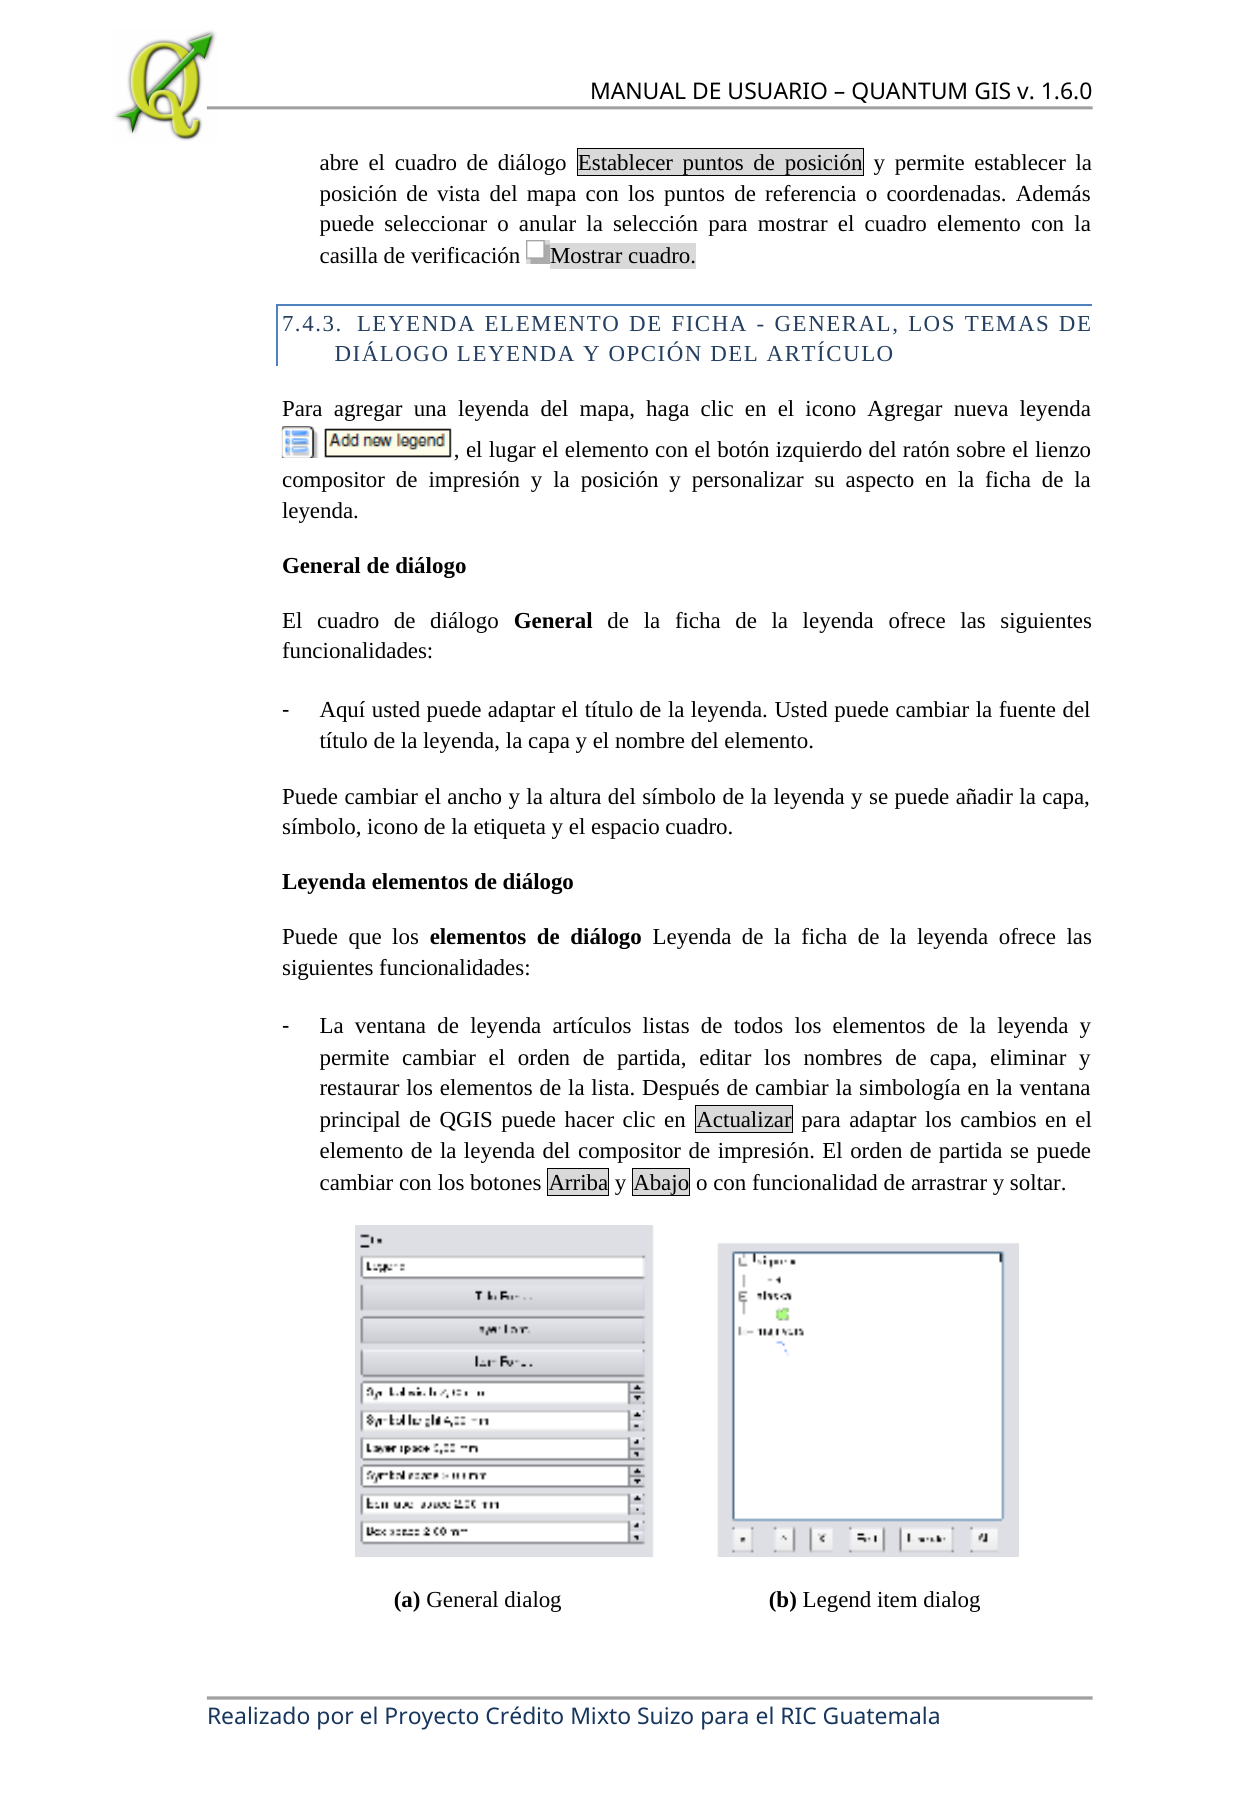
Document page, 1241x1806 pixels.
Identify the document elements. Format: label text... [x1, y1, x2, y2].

text General de diálogo [282, 552, 1092, 578]
picture [111, 28, 218, 142]
picture [355, 1225, 1019, 1557]
subtitle Leyenda elemento de ficha - General, los temas de diálogo Leyenda y opción del artículo [278, 306, 1092, 366]
text El cuadro de diálogo General de la ficha de la leyenda ofrece las siguientes funcionalidades: [282, 607, 1092, 664]
list La ventana de leyenda artículos listas de todos los elementos de la leyenda y permite cambiar el orden de partida, editar los nombres de capa, eliminar y restaurar los elementos de la lista. Después de cambiar la simbología en la ventana principal de QGIS puede hacer clic en Actualizar para adaptar los cambios en el elemento de la leyenda del compositor de impresión. El orden de partida se puede cambiar con los botones Arriba y Abajo o con funcionalidad de arrastrar y soltar. [282, 1009, 1092, 1196]
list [282, 148, 1092, 269]
text (a) General dialog (b) Legend item dialog [282, 1586, 1092, 1612]
text Para agregar una leyenda del mapa, haga clic en el icono Agregar nueva leyenda , el lugar el elemento con el botón izquierdo del ratón sobre el lienzo compositor de impresión y la posición y personalizar su aspecto en la ficha de la leyenda. [282, 395, 1092, 523]
text Puede cambiar el ancho y la altura del símbolo de la leyenda y se puede añadir la capa, símbolo, icono de la etiqueta y el espacio cuadro. [282, 783, 1092, 839]
text Puede que los elementos de diálogo Leyenda de la ficha de la leyenda ofrece las siguientes funcionalidades: [282, 923, 1092, 980]
picture [526, 240, 550, 264]
list Aquí usted puede adaptar el título de la leyenda. Usted puede cambiar la fuente del título de la leyenda, la capa y el nombre del elemento. [282, 692, 1092, 754]
text Leyenda elementos de diálogo [282, 868, 1092, 894]
